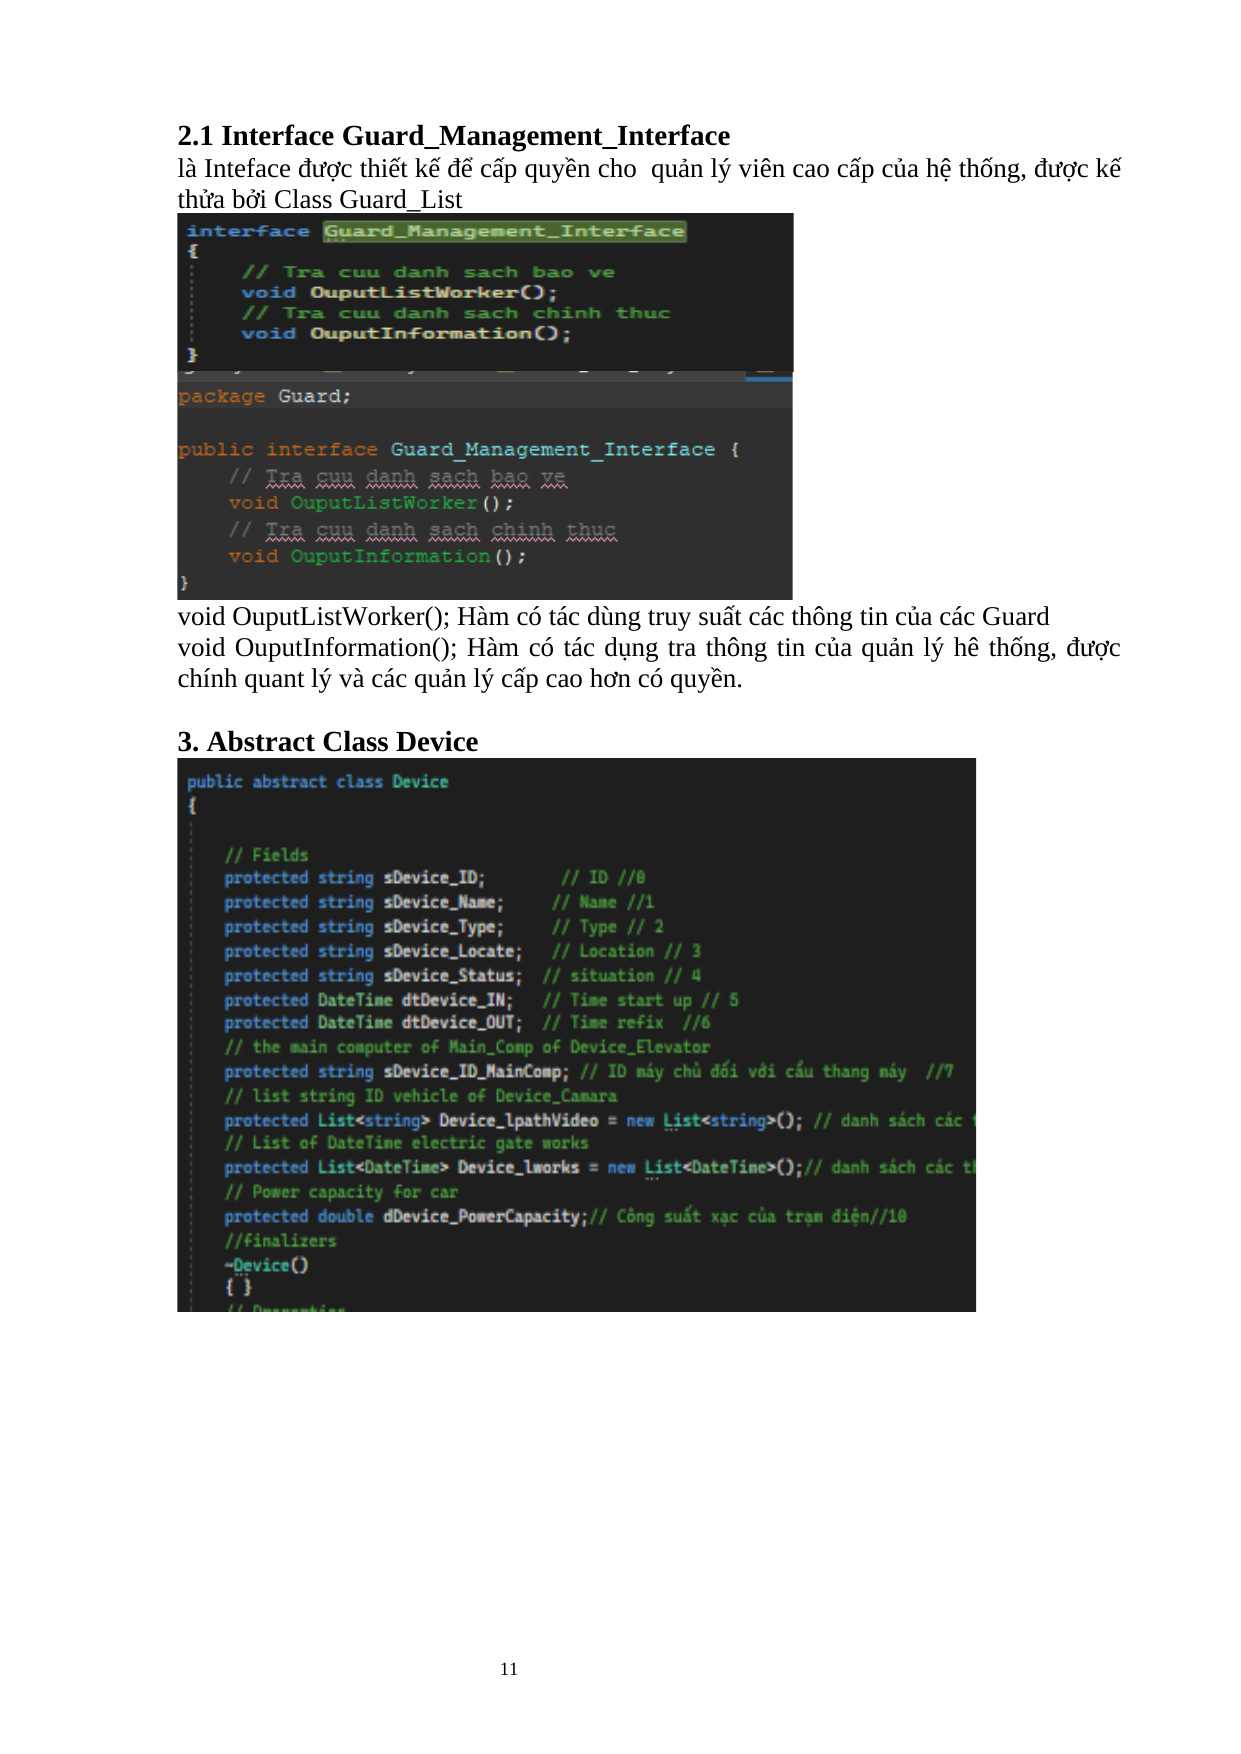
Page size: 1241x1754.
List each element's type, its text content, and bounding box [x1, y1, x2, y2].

list void OuputListWorker(); Hàm có tác dùng truy suất các thông tin của các Guard [177, 600, 1122, 631]
picture [177, 758, 977, 1312]
list void OuputInformation(); Hàm có tác dụng tra thông tin của quản lý hê thống, được chính quant lý và các quản lý cấp cao hơn có quyền. [177, 631, 1122, 693]
list Abstract Class Device [177, 724, 1122, 758]
picture [177, 213, 794, 600]
list 2.1 Interface Guard_Management_Interface [177, 118, 1122, 152]
list là Inteface được thiết kế để cấp quyền cho quản lý viên cao cấp của hệ thống, được kế thửa bởi Class Guard_List [177, 152, 1122, 214]
